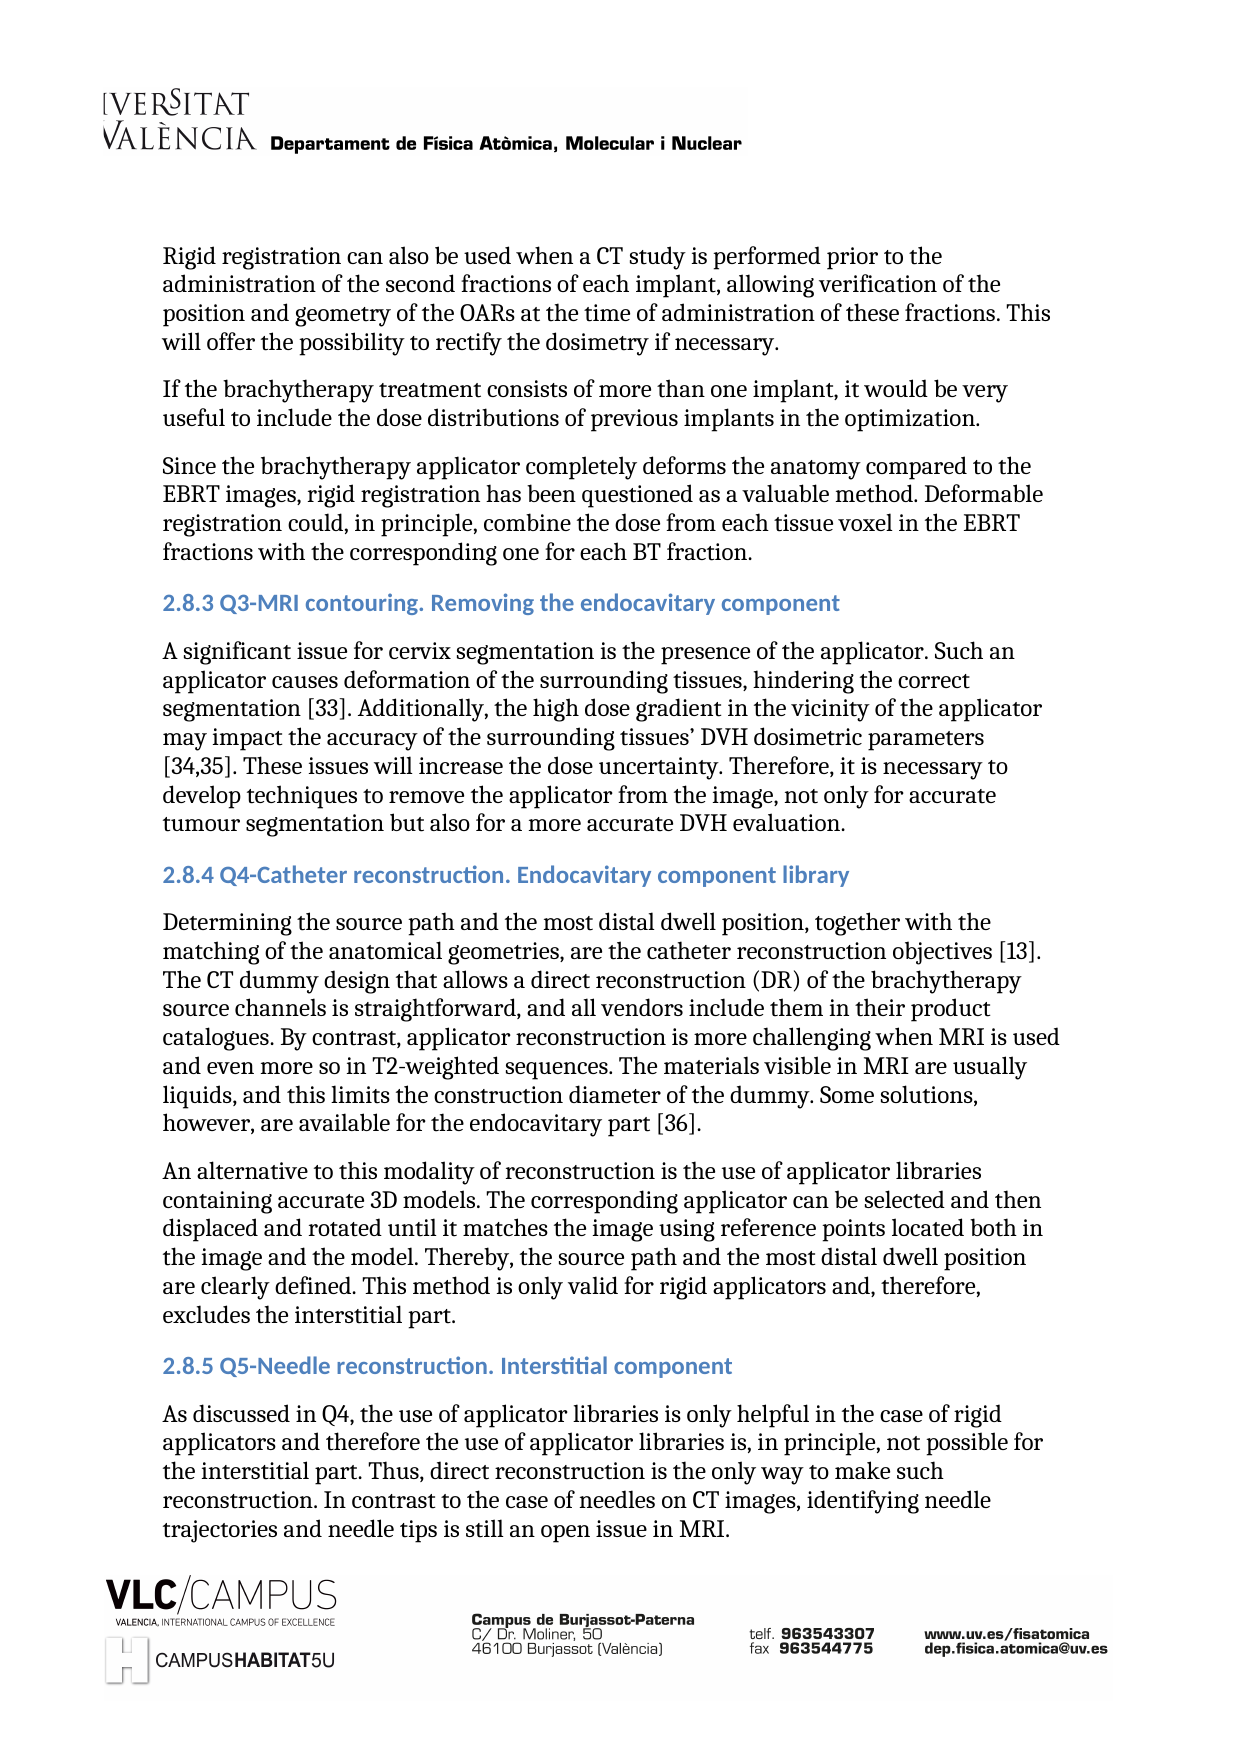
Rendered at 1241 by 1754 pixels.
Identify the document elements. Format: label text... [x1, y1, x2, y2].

text Since the brachytherapy applicator completely deforms the anatomy compared to the EBRT images, rigid registration has been questioned as a valuable method. Deformable registration could, in principle, combine the dose from each tissue voxel in the EBRT fractions with the corresponding one for each BT fraction. [162, 452, 1063, 567]
subtitle 2.8.4 Q4-Catheter reconstruction. Endocavitary component library [162, 859, 1063, 889]
picture [103, 87, 748, 156]
subtitle 2.8.3 Q3-MRI contouring. Removing the endocavitary component [162, 587, 1063, 618]
text If the brachytherapy treatment consists of more than one implant, it would be very useful to include the dose distributions of previous implants in the optimization. [162, 375, 1063, 433]
subtitle 2.8.5 Q5-Needle reconstruction. Interstitial component [162, 1350, 1063, 1381]
picture [103, 1575, 1113, 1701]
text As discussed in Q4, the use of applicator libraries is only helpful in the case of rigid applicators and therefore the use of applicator libraries is, in principle, not possible for the interstitial part. Thus, direct reconstruction is the only way to make such reconstruction. In contrast to the case of needles on CT images, identifying needle trajectories and needle tips is still an open issue in MRI. [162, 1399, 1063, 1543]
text Determining the source path and the most distal dwell position, together with the matching of the anatomical geometries, are the catheter reconstruction objectives [13]. The CT dummy design that allows a direct reconstruction (DR) of the brachytherapy source channels is straightforward, and all vendors include them in their product catalogues. By contrast, applicator reconstruction is more challenging when MRI is used and even more so in T2-weighted sequences. The materials visible in MRI are usually liquids, and this limits the construction diameter of the dummy. Some solutions, however, are available for the endocavitary part [36]. [162, 908, 1063, 1138]
text A significant issue for cervix segmentation is the presence of the applicator. Such an applicator causes deformation of the surrounding tissues, hindering the correct segmentation [33]. Additionally, the high dose gradient in the vicinity of the applicator may impact the accuracy of the surrounding tissues’ DVH dosimetric parameters [34,35]. These issues will increase the dose uncertainty. Therefore, it is necessary to develop techniques to remove the applicator from the image, not only for accurate tumour segmentation but also for a more accurate DVH evaluation. [162, 637, 1063, 838]
text An alternative to this modality of reconstruction is the use of applicator libraries containing accurate 3D models. The corresponding applicator can be selected and then displaced and rotated until it matches the image using reference points located both in the image and the model. Thereby, the source path and the most distal dwell position are clearly defined. This method is only valid for rigid applicators and, therefore, excludes the interstitial part. [162, 1157, 1063, 1329]
